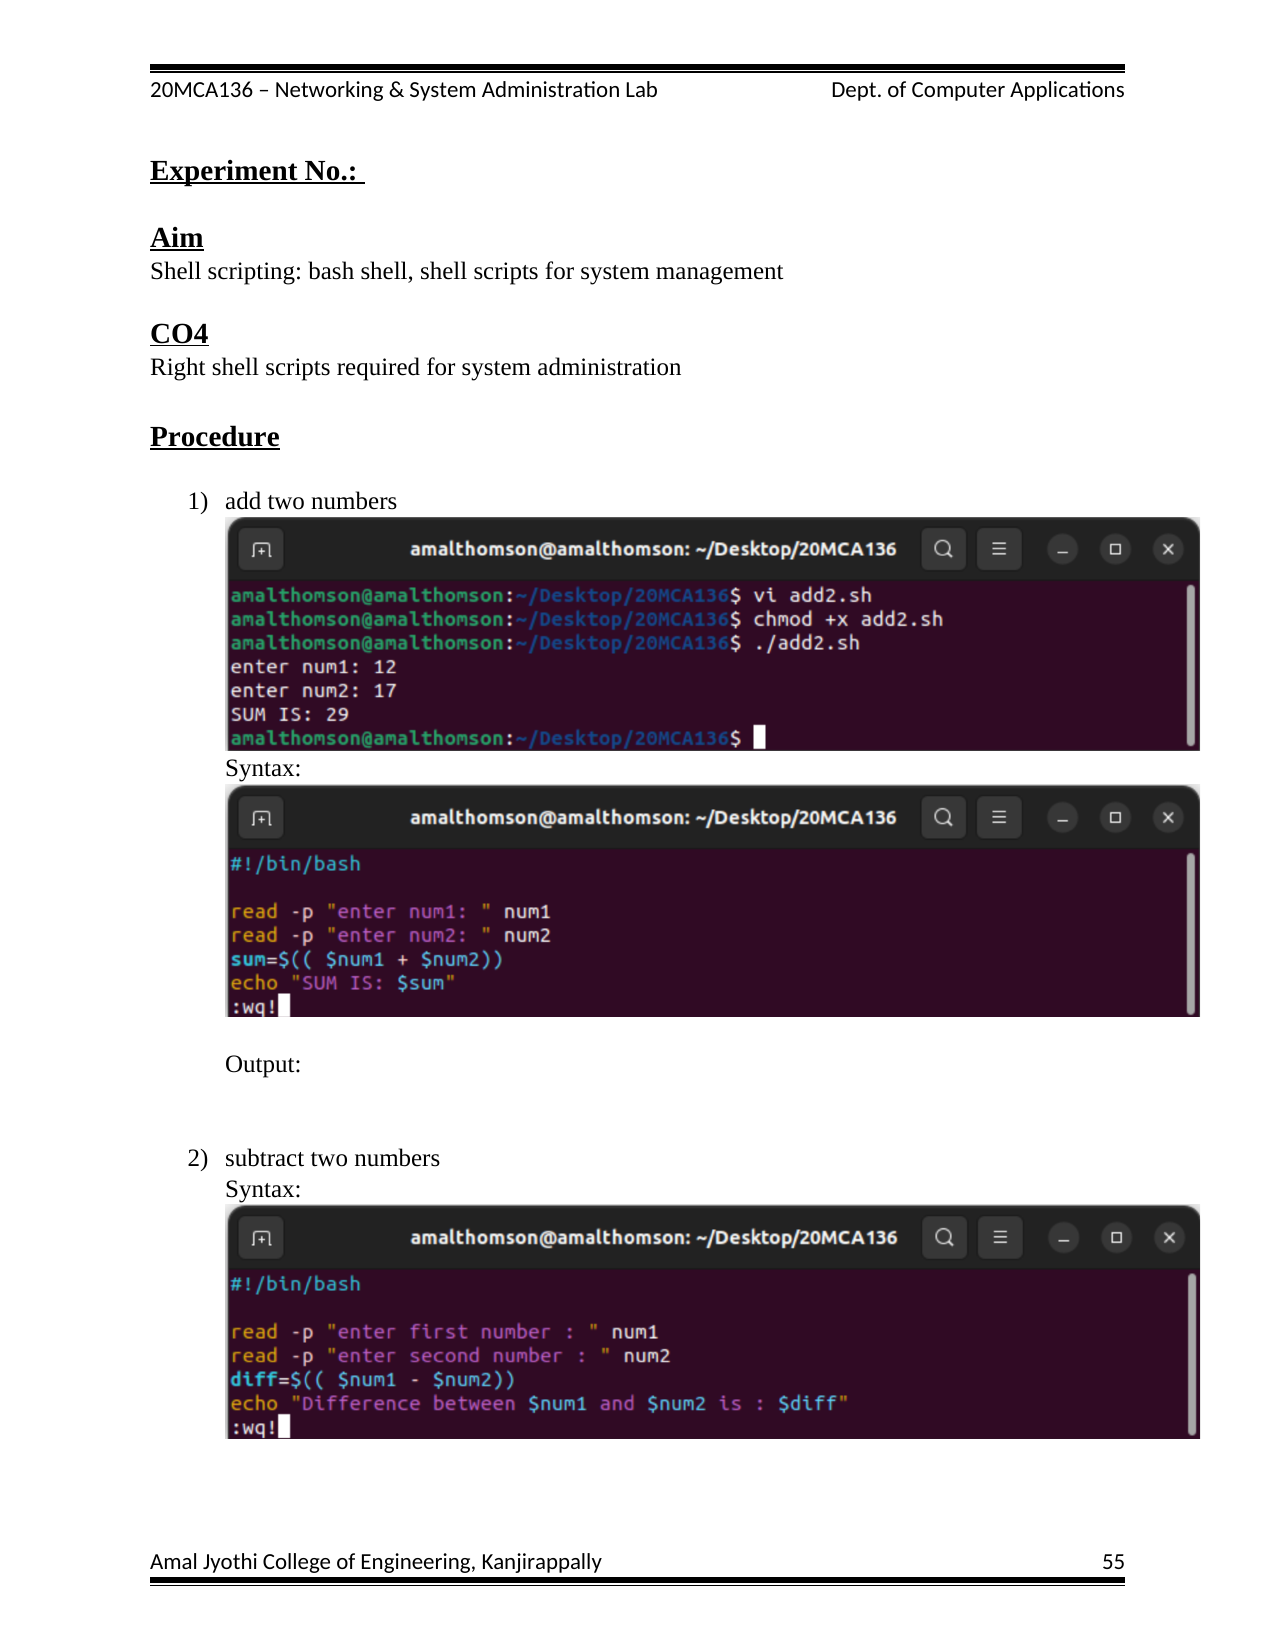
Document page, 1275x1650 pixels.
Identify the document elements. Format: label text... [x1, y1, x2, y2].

list add two numbers [187, 486, 1125, 515]
text Experiment No.: [150, 153, 1125, 186]
list subtract two numbers [187, 1143, 1125, 1171]
picture [225, 517, 1200, 751]
text CO4 [150, 316, 1125, 349]
list Output: [225, 1049, 1125, 1078]
text Shell scripting: bash shell, shell scripts for system management [150, 256, 1125, 285]
picture [225, 1204, 1200, 1439]
text Procedure [150, 419, 1125, 453]
list Syntax: [225, 751, 1125, 782]
list Syntax: [225, 1174, 1125, 1202]
text Aim [150, 220, 1125, 254]
text Right shell scripts required for system administration [150, 352, 1125, 381]
picture [225, 784, 1200, 1017]
